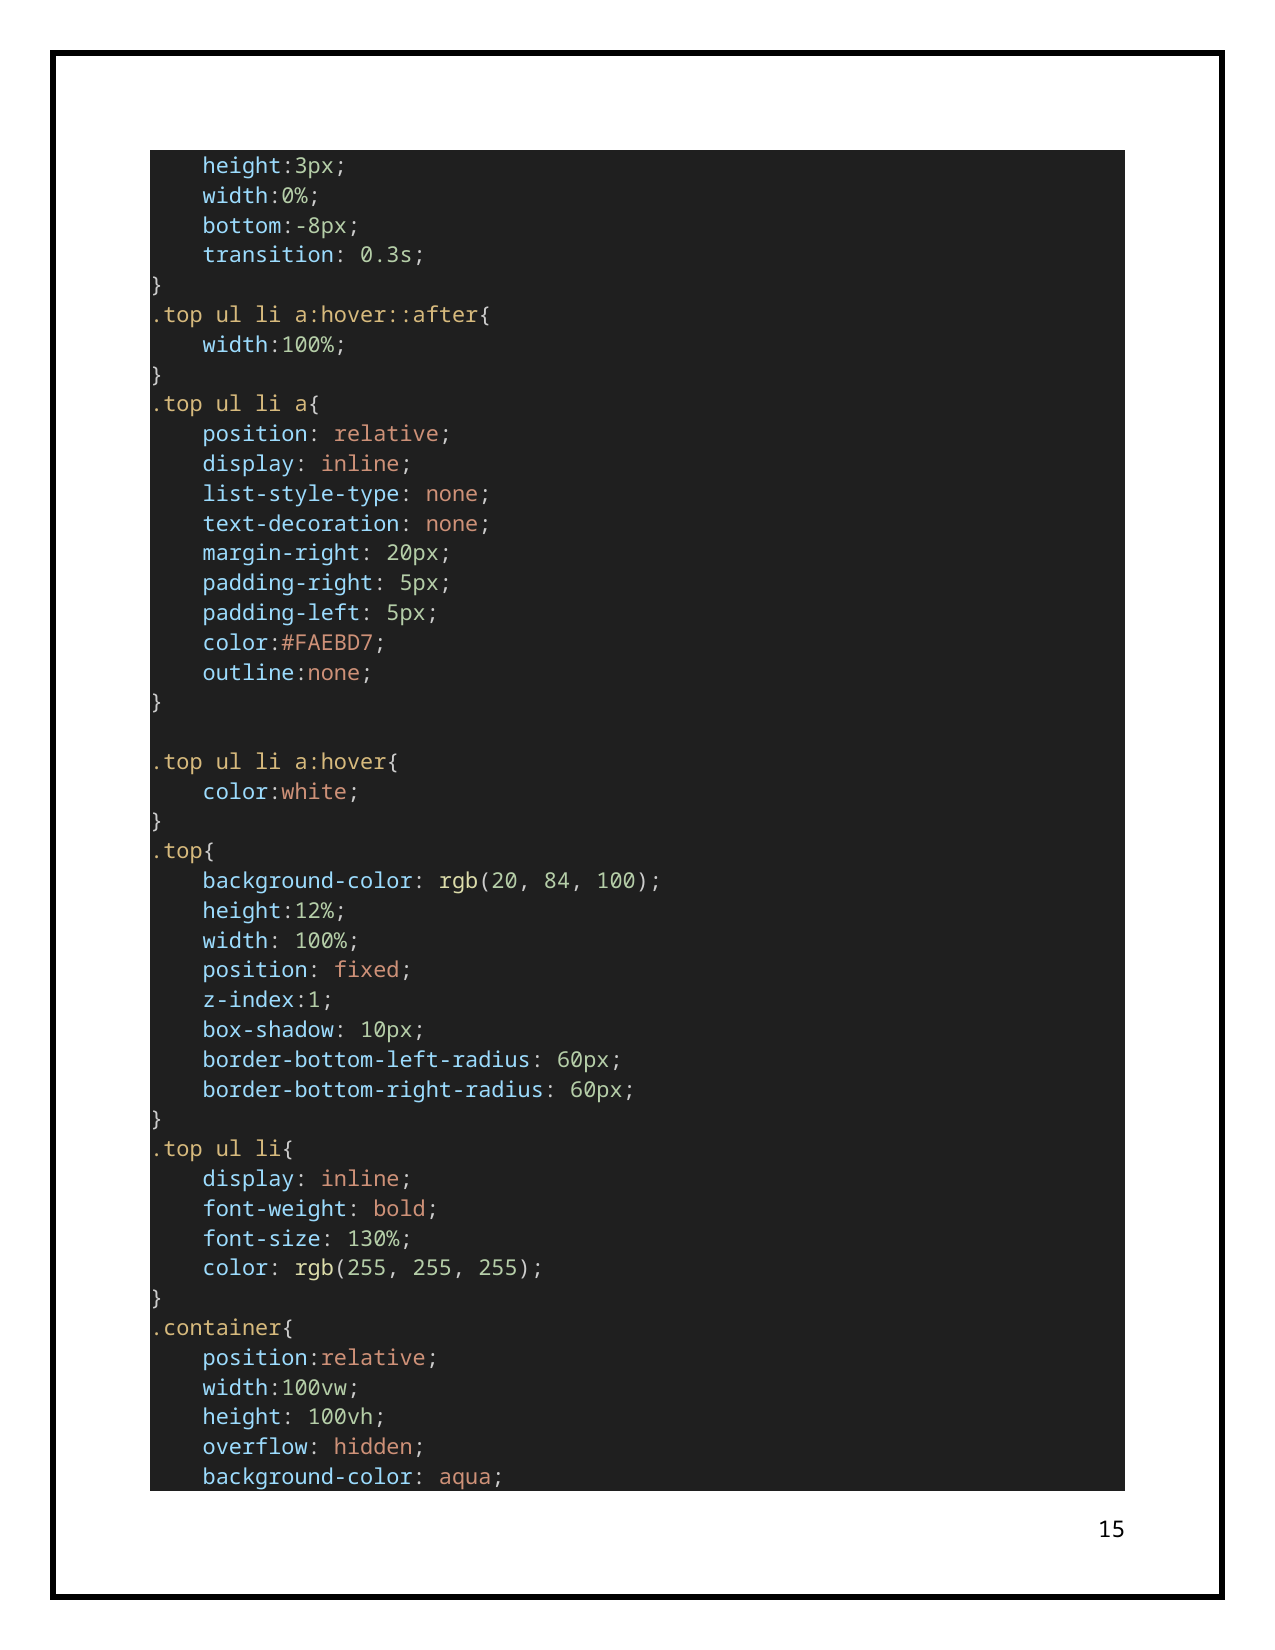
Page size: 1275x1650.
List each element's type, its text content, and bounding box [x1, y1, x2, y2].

text z-index:1; [150, 984, 1125, 1014]
text box-shadow: 10px; [150, 1014, 1125, 1044]
text padding-left: 5px; [150, 597, 1125, 627]
text overflow: hidden; [150, 1431, 1125, 1461]
text .top ul li a{ [150, 388, 1125, 418]
text } [150, 269, 1125, 299]
text } [150, 358, 1125, 388]
text width: 100%; [150, 924, 1125, 954]
text } [150, 1103, 1125, 1133]
text color: rgb(255, 255, 255); [150, 1252, 1125, 1282]
text position:relative; [150, 1342, 1125, 1371]
text } [150, 805, 1125, 835]
text list-style-type: none; [150, 478, 1125, 507]
text height:12%; [150, 895, 1125, 924]
text .container{ [150, 1312, 1125, 1342]
text border-bottom-right-radius: 60px; [150, 1073, 1125, 1103]
text font-weight: bold; [150, 1193, 1125, 1222]
text background-color: rgb(20, 84, 100); [150, 865, 1125, 895]
text } [150, 1282, 1125, 1312]
text background-color: aqua; [150, 1461, 1125, 1491]
text height:3px; [150, 150, 1125, 180]
text display: inline; [150, 1163, 1125, 1193]
text margin-right: 20px; [150, 537, 1125, 567]
text .top ul li a:hover{ [150, 746, 1125, 776]
text } [150, 686, 1125, 716]
text position: fixed; [150, 954, 1125, 984]
text .top ul li{ [150, 1133, 1125, 1163]
text position: relative; [150, 418, 1125, 448]
text .top ul li a:hover::after{ [150, 299, 1125, 329]
text outline:none; [150, 656, 1125, 686]
text color:#FAEBD7; [150, 627, 1125, 656]
text width:100%; [150, 329, 1125, 358]
text .top{ [150, 835, 1125, 865]
text border-bottom-left-radius: 60px; [150, 1044, 1125, 1073]
text text-decoration: none; [150, 507, 1125, 537]
text font-size: 130%; [150, 1222, 1125, 1252]
text width:0%; [150, 180, 1125, 209]
text height: 100vh; [150, 1401, 1125, 1431]
text padding-right: 5px; [150, 567, 1125, 597]
text transition: 0.3s; [150, 239, 1125, 269]
text color:white; [150, 776, 1125, 805]
text bottom:-8px; [150, 209, 1125, 239]
text display: inline; [150, 448, 1125, 478]
text width:100vw; [150, 1371, 1125, 1401]
